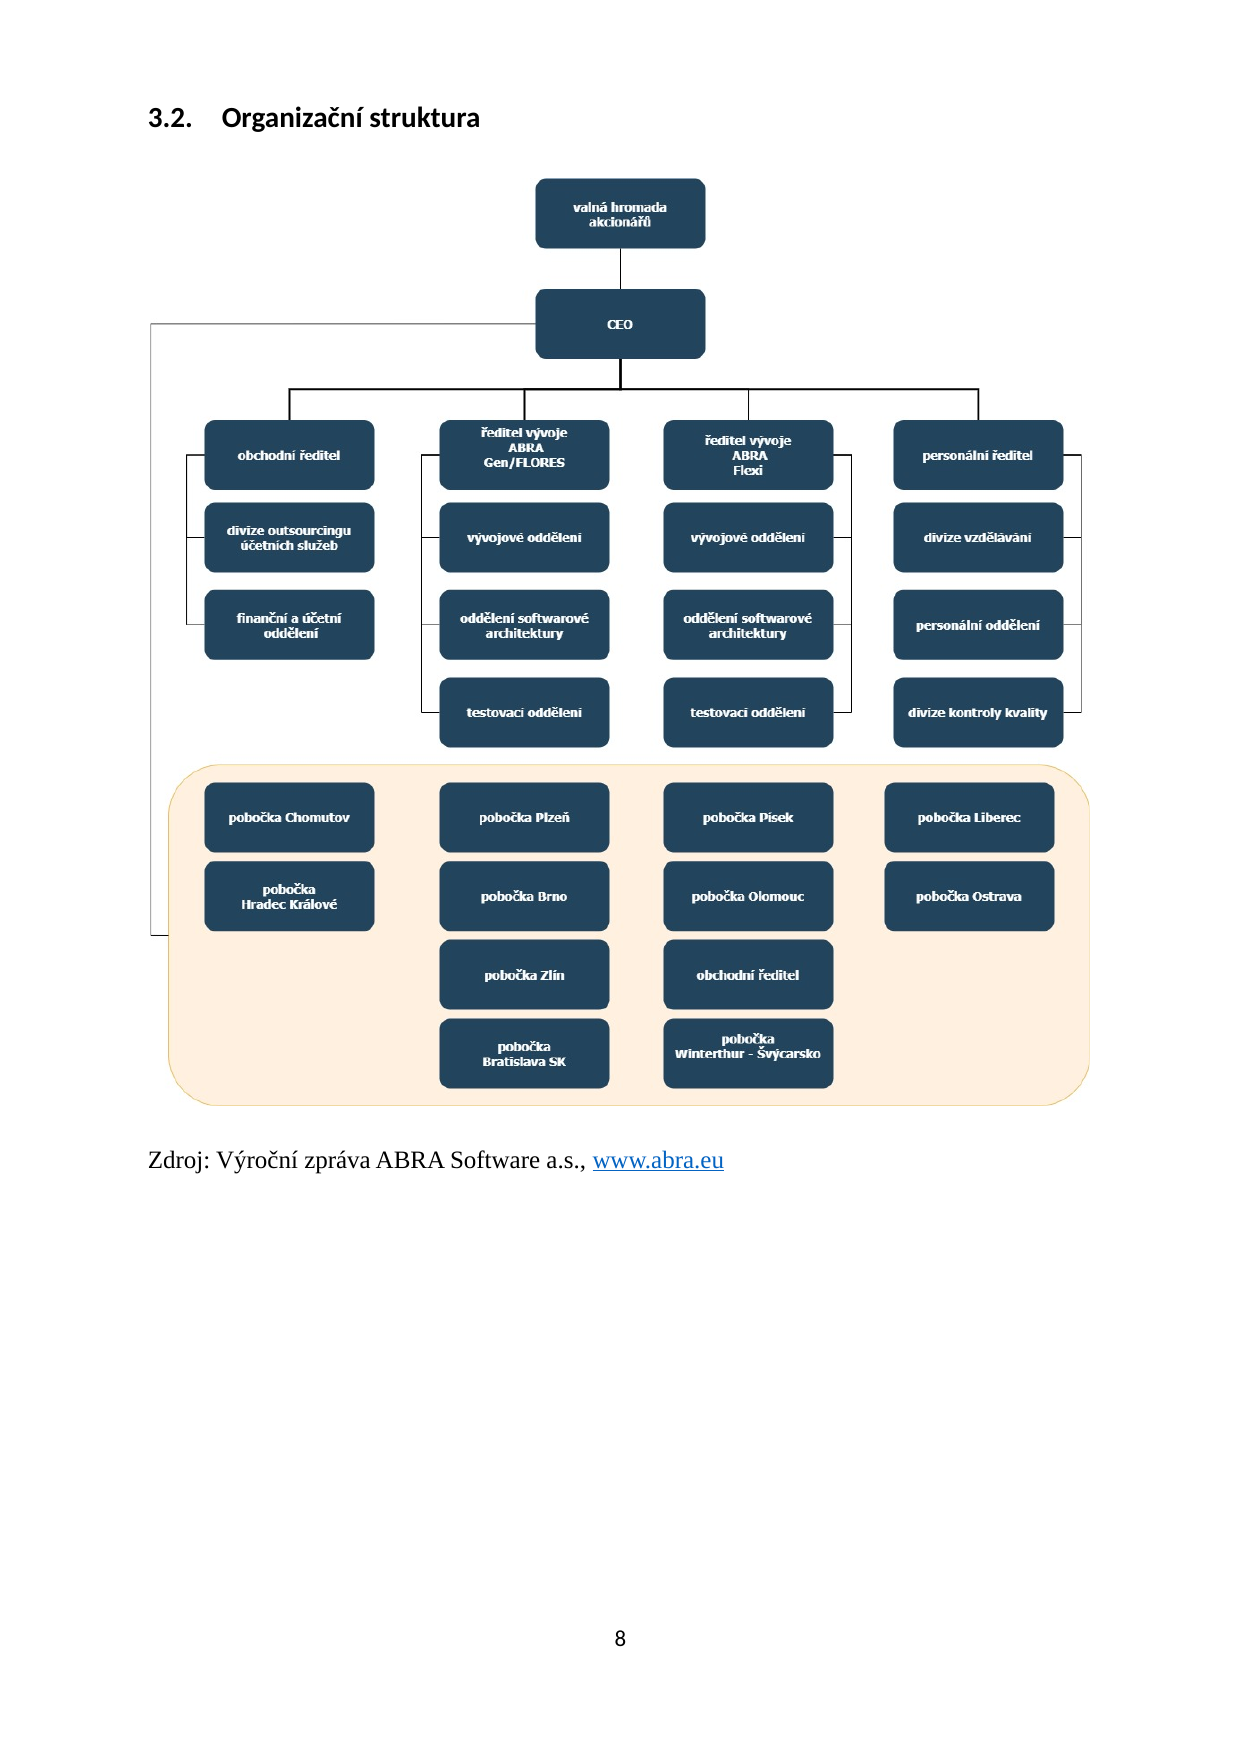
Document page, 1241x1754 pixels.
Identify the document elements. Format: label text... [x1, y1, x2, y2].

picture [150, 178, 1090, 1106]
text Zdroj: Výroční zpráva ABRA Software a.s., www.abra.eu [148, 1145, 1092, 1173]
text Organizační struktura [148, 99, 1092, 134]
